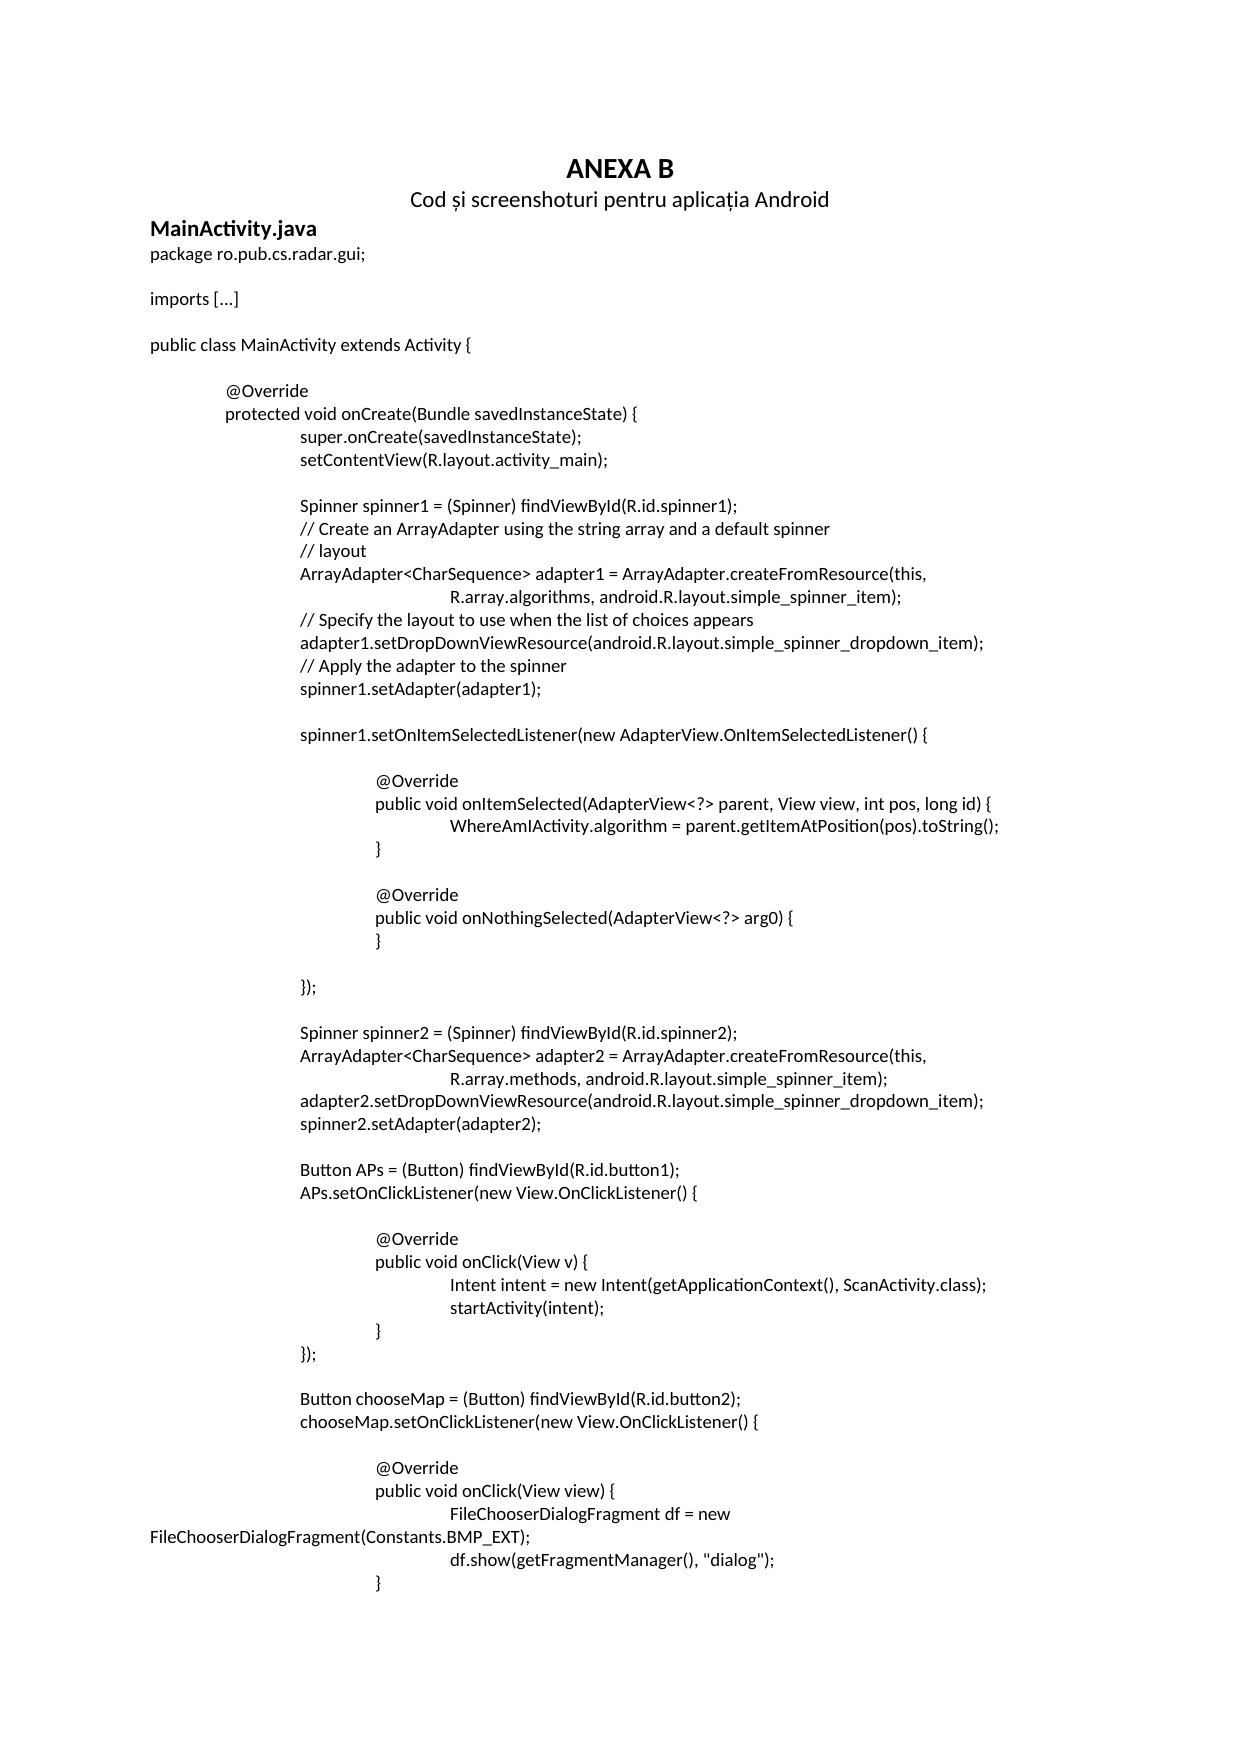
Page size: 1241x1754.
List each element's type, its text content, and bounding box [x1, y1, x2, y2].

text MainActivity.java [150, 214, 1090, 242]
text public void onClick(View view) { [150, 1479, 1090, 1502]
text Button APs = (Button) findViewById(R.id.button1); [150, 1158, 1090, 1181]
text }); [150, 975, 1090, 998]
text // Create an ArrayAdapter using the string array and a default spinner [150, 517, 1090, 539]
text protected void onCreate(Bundle savedInstanceState) { [150, 402, 1090, 425]
text @Override [150, 379, 1090, 402]
text }); [150, 1342, 1090, 1364]
text FileChooserDialogFragment df = new FileChooserDialogFragment(Constants.BMP_EXT); [150, 1502, 1090, 1548]
text // Apply the adapter to the spinner [150, 654, 1090, 677]
text R.array.algorithms, android.R.layout.simple_spinner_item); [150, 585, 1090, 608]
text WhereAmIActivity.algorithm = parent.getItemAtPosition(pos).toString(); [150, 814, 1090, 837]
text Button chooseMap = (Button) findViewById(R.id.button2); [150, 1387, 1090, 1410]
text spinner2.setAdapter(adapter2); [150, 1112, 1090, 1135]
text // layout [150, 539, 1090, 562]
text @Override [150, 1227, 1090, 1250]
text chooseMap.setOnClickListener(new View.OnClickListener() { [150, 1410, 1090, 1433]
text ArrayAdapter<CharSequence> adapter1 = ArrayAdapter.createFromResource(this, [150, 562, 1090, 585]
text public class MainActivity extends Activity { [150, 333, 1090, 356]
text imports [...] [150, 287, 1090, 310]
text startActivity(intent); [150, 1296, 1090, 1319]
text APs.setOnClickListener(new View.OnClickListener() { [150, 1181, 1090, 1204]
text Spinner spinner1 = (Spinner) findViewById(R.id.spinner1); [150, 494, 1090, 517]
text @Override [150, 769, 1090, 792]
text R.array.methods, android.R.layout.simple_spinner_item); [150, 1067, 1090, 1089]
text df.show(getFragmentManager(), "dialog"); [150, 1548, 1090, 1571]
text spinner1.setOnItemSelectedListener(new AdapterView.OnItemSelectedListener() { [150, 723, 1090, 746]
text adapter2.setDropDownViewResource(android.R.layout.simple_spinner_dropdown_item); [150, 1089, 1090, 1112]
text ArrayAdapter<CharSequence> adapter2 = ArrayAdapter.createFromResource(this, [150, 1044, 1090, 1067]
text } [150, 1571, 1090, 1594]
text package ro.pub.cs.radar.gui; [150, 242, 1090, 264]
text super.onCreate(savedInstanceState); [150, 425, 1090, 448]
text public void onItemSelected(AdapterView<?> parent, View view, int pos, long id) { [150, 792, 1090, 814]
text } [150, 1319, 1090, 1342]
text } [150, 837, 1090, 860]
text Cod și screenshoturi pentru aplicația Android [150, 186, 1090, 214]
text @Override [150, 883, 1090, 906]
text setContentView(R.layout.activity_main); [150, 448, 1090, 471]
text public void onClick(View v) { [150, 1250, 1090, 1273]
text public void onNothingSelected(AdapterView<?> arg0) { [150, 906, 1090, 929]
text adapter1.setDropDownViewResource(android.R.layout.simple_spinner_dropdown_item); [150, 631, 1090, 654]
text ANEXA B [150, 150, 1090, 186]
text spinner1.setAdapter(adapter1); [150, 677, 1090, 700]
text Intent intent = new Intent(getApplicationContext(), ScanActivity.class); [150, 1273, 1090, 1296]
text } [150, 929, 1090, 952]
text @Override [150, 1456, 1090, 1479]
text Spinner spinner2 = (Spinner) findViewById(R.id.spinner2); [150, 1021, 1090, 1044]
text // Specify the layout to use when the list of choices appears [150, 608, 1090, 631]
